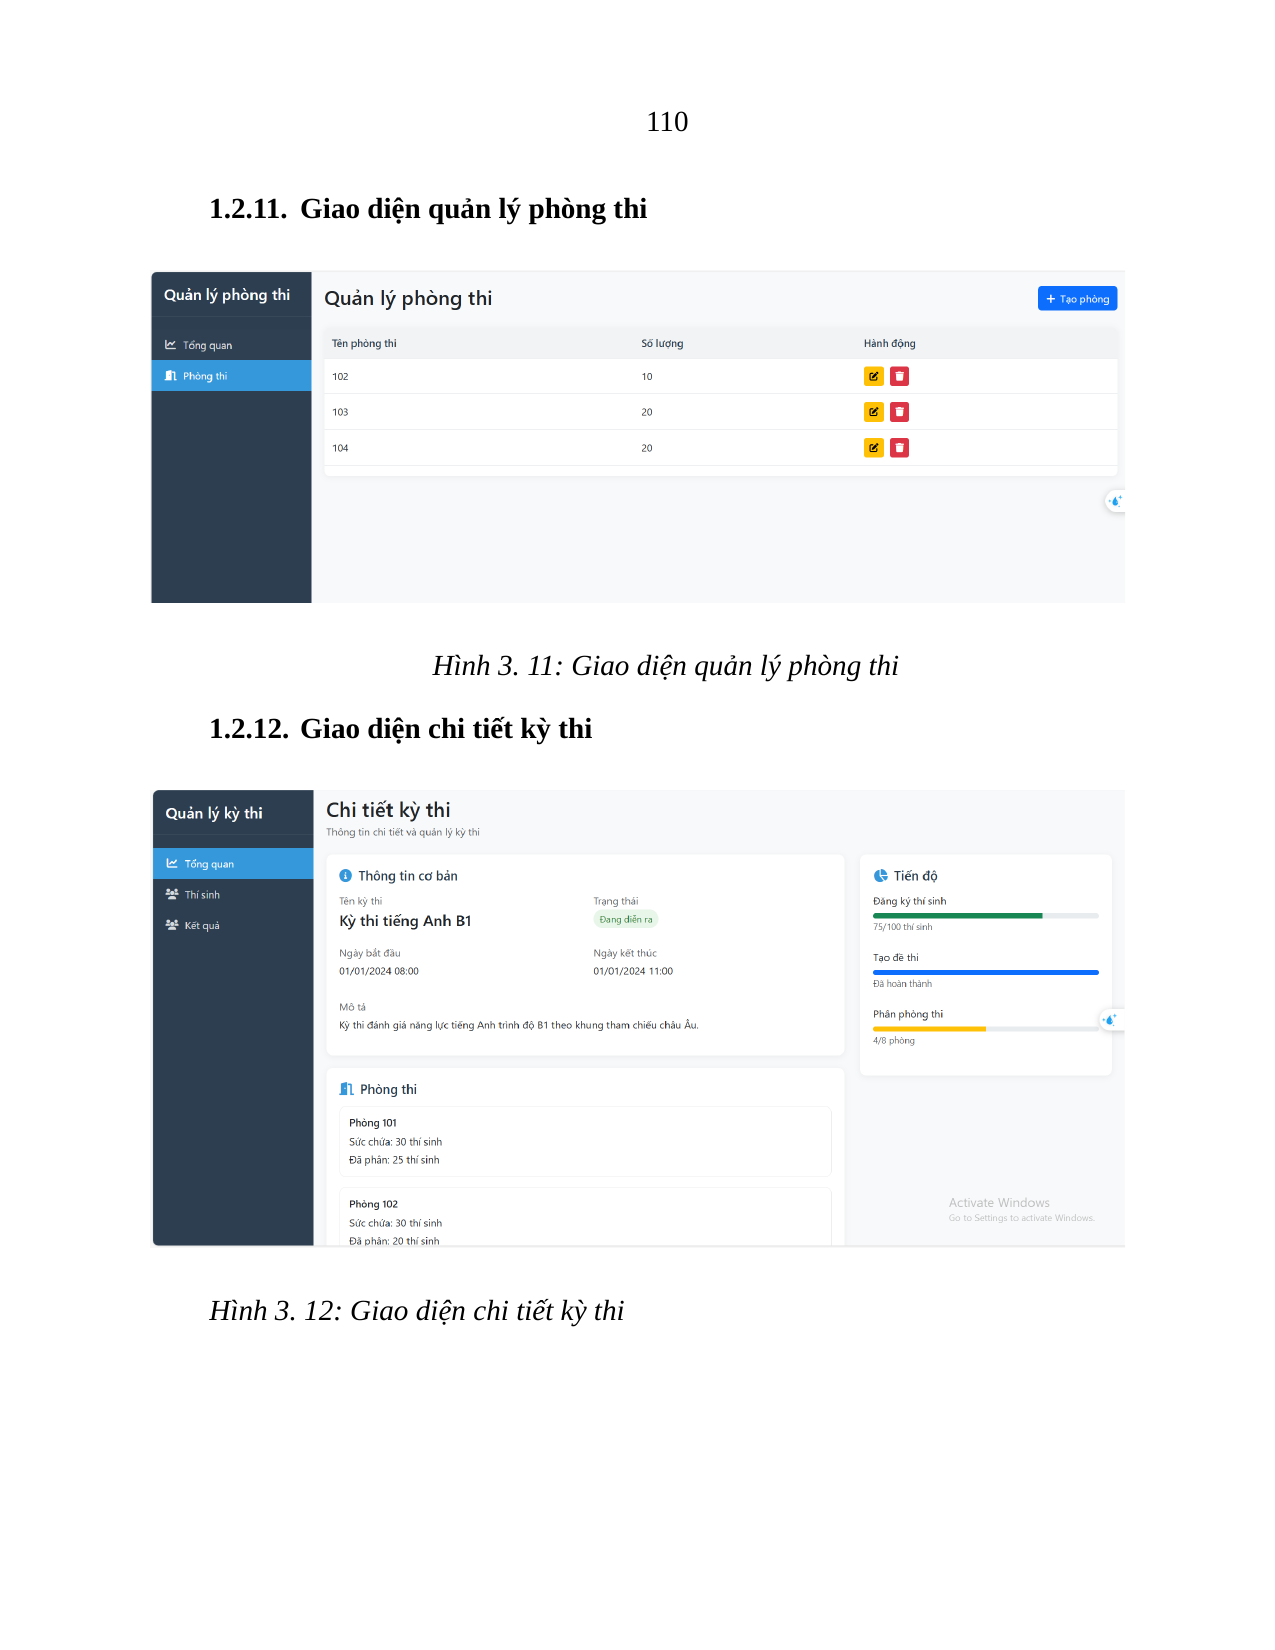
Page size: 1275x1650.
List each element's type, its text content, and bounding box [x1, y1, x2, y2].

picture [150, 270, 1125, 603]
subtitle Giao diện quản lý phòng thi [209, 191, 1125, 224]
text Hình 3. 11: Giao diện quản lý phòng thi [150, 648, 1125, 682]
subtitle Giao diện chi tiết kỳ thi [209, 711, 1125, 744]
text Hình 3. 12: Giao diện chi tiết kỳ thi [150, 1293, 1125, 1327]
picture [150, 790, 1125, 1248]
